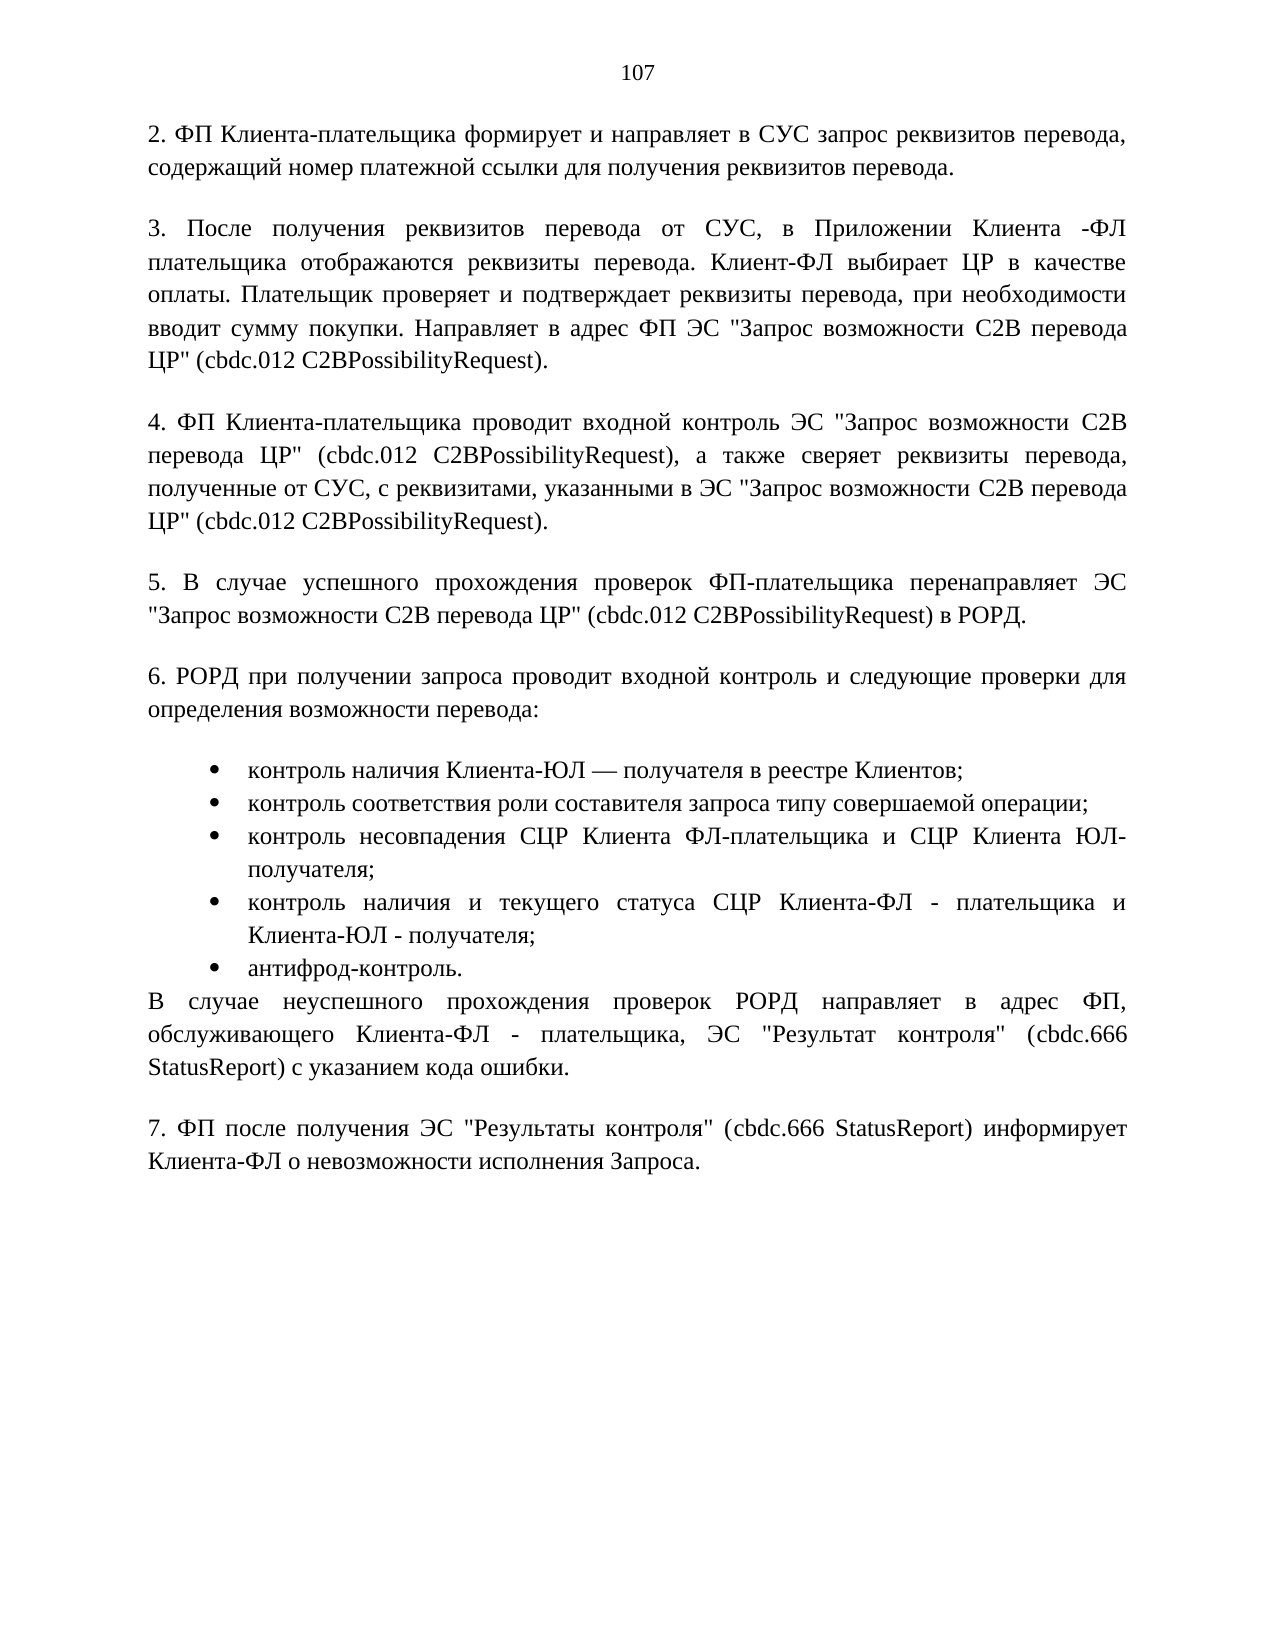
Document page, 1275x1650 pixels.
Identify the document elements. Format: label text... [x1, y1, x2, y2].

list антифрод-контроль. [210, 953, 1127, 982]
text 6. РОРД при получении запроса проводит входной контроль и следующие проверки для определения возможности перевода: [148, 661, 1127, 723]
list контроль соответствия роли составителя запроса типу совершаемой операции; [210, 788, 1127, 817]
text 4. ФП Клиента-плательщика проводит входной контроль ЭС "Запрос возможности C2B перевода ЦР" (cbdc.012 C2BPossibilityRequest), а также сверяет реквизиты перевода, полученные от СУС, с реквизитами, указанными в ЭС "Запрос возможности C2B перевода ЦР" (cbdc.012 C2BPossibilityRequest). [148, 407, 1127, 534]
text 5. В случае успешного прохождения проверок ФП-плательщика перенаправляет ЭС "Запрос возможности C2B перевода ЦР" (cbdc.012 C2BPossibilityRequest) в РОРД. [148, 567, 1127, 628]
text 7. ФП после получения ЭС "Результаты контроля" (cbdc.666 StatusReport) информирует Клиента-ФЛ о невозможности исполнения Запроса. [148, 1113, 1127, 1175]
list контроль несовпадения СЦР Клиента ФЛ-плательщика и СЦР Клиента ЮЛ-получателя; [210, 821, 1127, 883]
text В случае неуспешного прохождения проверок РОРД направляет в адрес ФП, обслуживающего Клиента-ФЛ - плательщика, ЭС "Результат контроля" (cbdc.666 StatusReport) с указанием кода ошибки. [148, 986, 1127, 1081]
list контроль наличия и текущего статуса СЦР Клиента-ФЛ - плательщика и Клиента-ЮЛ - получателя; [210, 887, 1127, 949]
text 2. ФП Клиента-плательщика формирует и направляет в СУС запрос реквизитов перевода, содержащий номер платежной ссылки для получения реквизитов перевода. [148, 119, 1127, 181]
list контроль наличия Клиента-ЮЛ — получателя в реестре Клиентов; [210, 755, 1127, 784]
text 3. После получения реквизитов перевода от СУС, в Приложении Клиента -ФЛ плательщика отображаются реквизиты перевода. Клиент-ФЛ выбирает ЦР в качестве оплаты. Плательщик проверяет и подтверждает реквизиты перевода, при необходимости вводит сумму покупки. Направляет в адрес ФП ЭС "Запрос возможности C2B перевода ЦР" (cbdc.012 C2BPossibilityRequest). [148, 213, 1127, 374]
